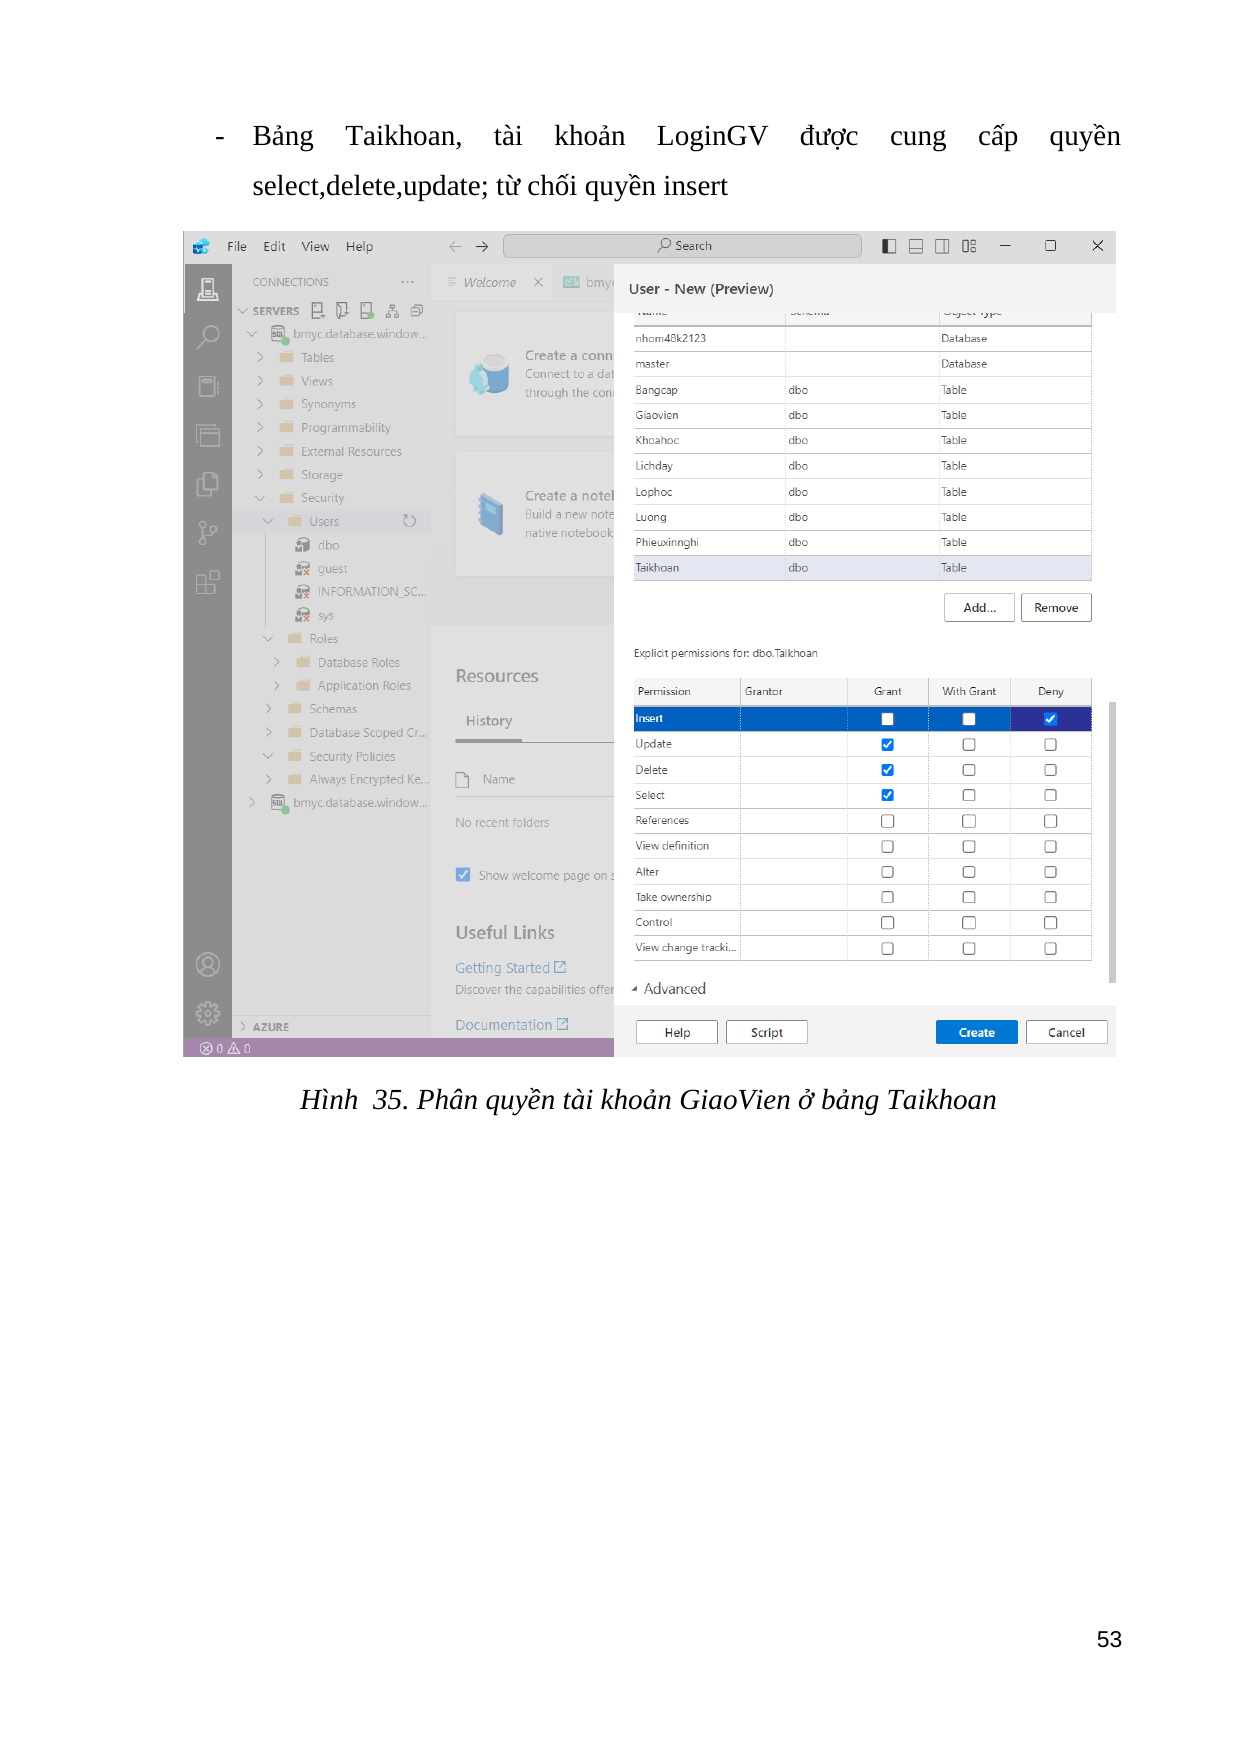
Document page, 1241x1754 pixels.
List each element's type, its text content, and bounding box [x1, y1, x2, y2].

list Bảng Taikhoan, tài khoản LoginGV được cung cấp quyền select,delete,update; từ chối quyền insert [215, 118, 1122, 202]
picture [183, 231, 1116, 1057]
text Hình 35. Phân quyền tài khoản GiaoVien ở bảng Taikhoan [177, 1082, 1122, 1115]
